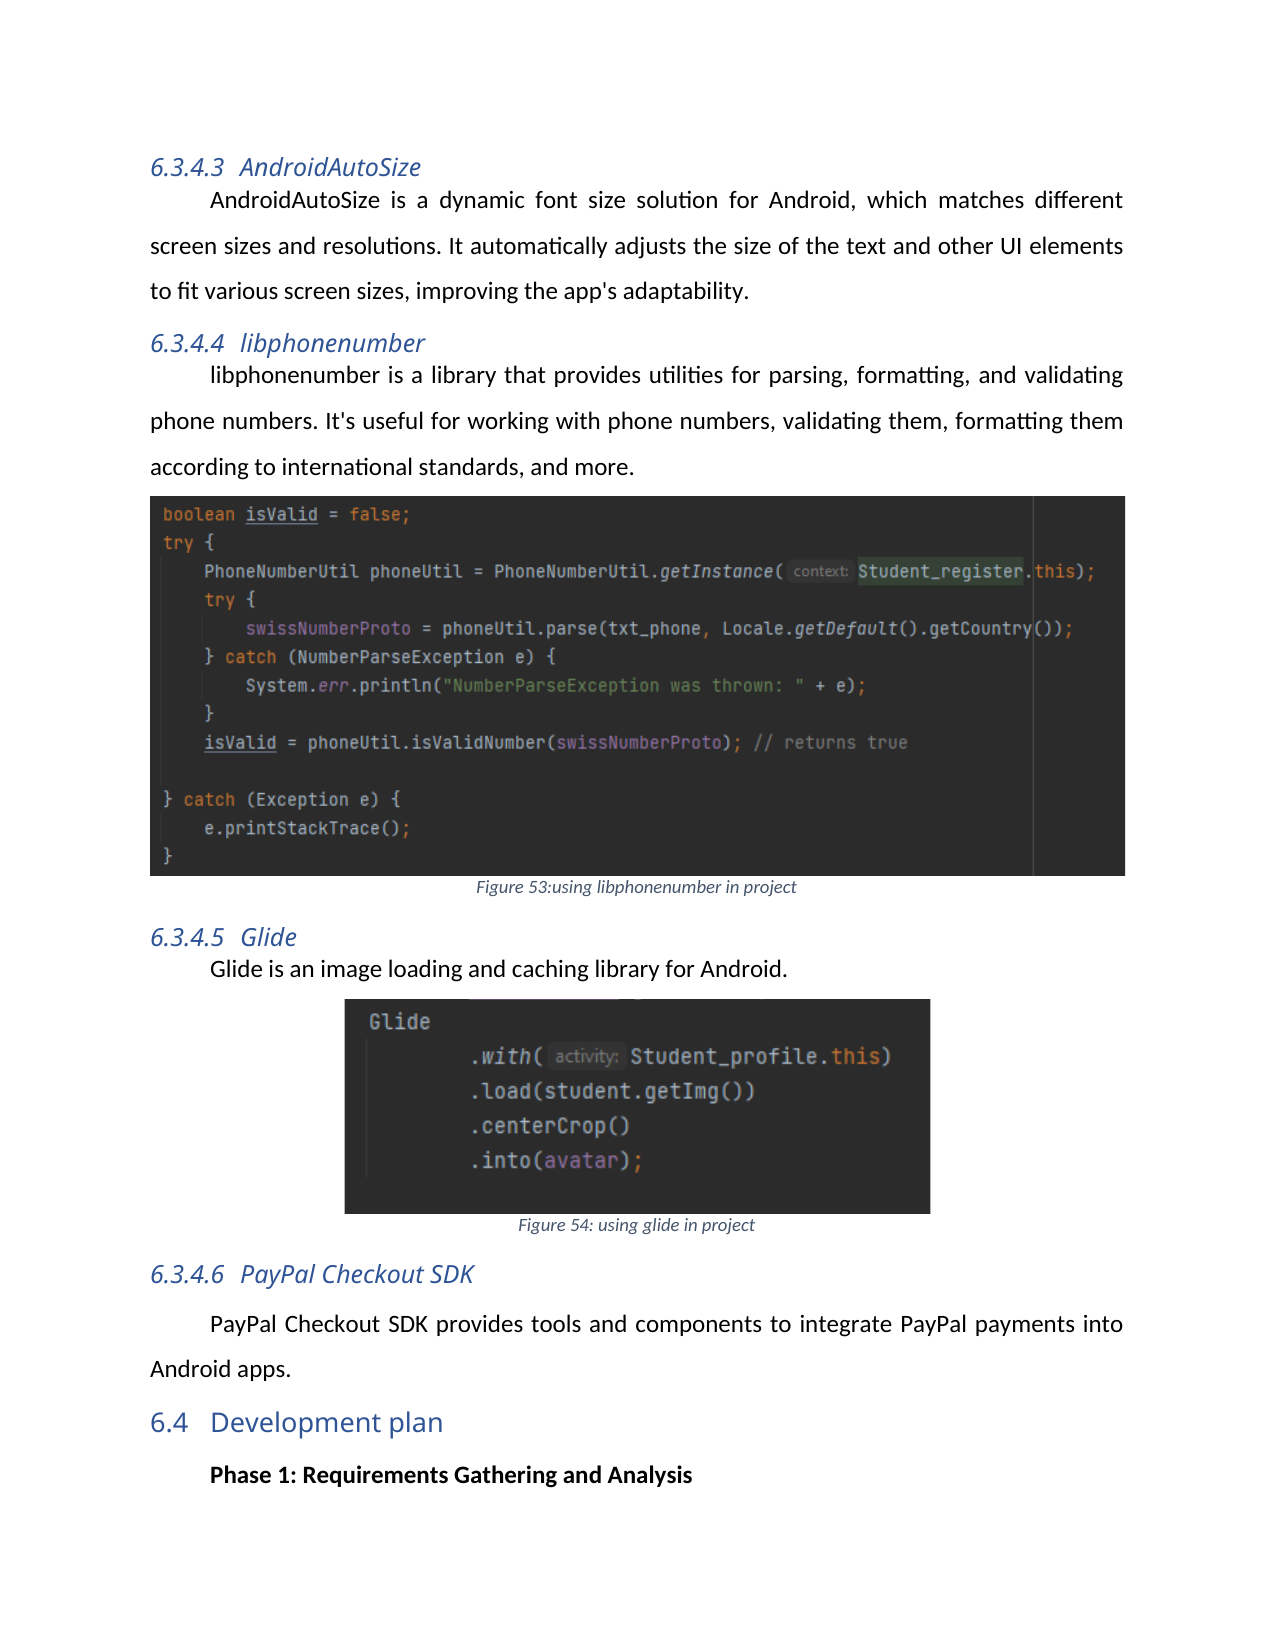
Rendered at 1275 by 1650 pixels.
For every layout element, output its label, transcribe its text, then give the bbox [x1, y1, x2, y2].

picture [344, 999, 931, 1214]
subtitle Development plan [150, 1403, 1125, 1440]
text Phase 1: Requirements Gathering and Analysis [150, 1459, 1125, 1489]
subtitle PayPal Checkout SDK [150, 1257, 1125, 1291]
text libphonenumber is a library that provides utilities for parsing, formatting, and validating phone numbers. It's useful for working with phone numbers, validating them, formatting them according to international standards, and more. [150, 359, 1125, 481]
subtitle Glide [150, 919, 1125, 953]
text AndroidAutoSize is a dynamic font size solution for Android, which matches different screen sizes and resolutions. It automatically adjusts the size of the text and other UI elements to fit various screen sizes, improving the app's adaptability. [150, 184, 1125, 306]
subtitle AndroidAutoSize [150, 150, 1125, 184]
text PayPal Checkout SDK provides tools and components to integrate PayPal payments into Android apps. [150, 1308, 1125, 1384]
subtitle libphonenumber [150, 325, 1125, 359]
picture [150, 496, 1125, 876]
text Glide is an image loading and caching library for Android. [150, 953, 1125, 984]
